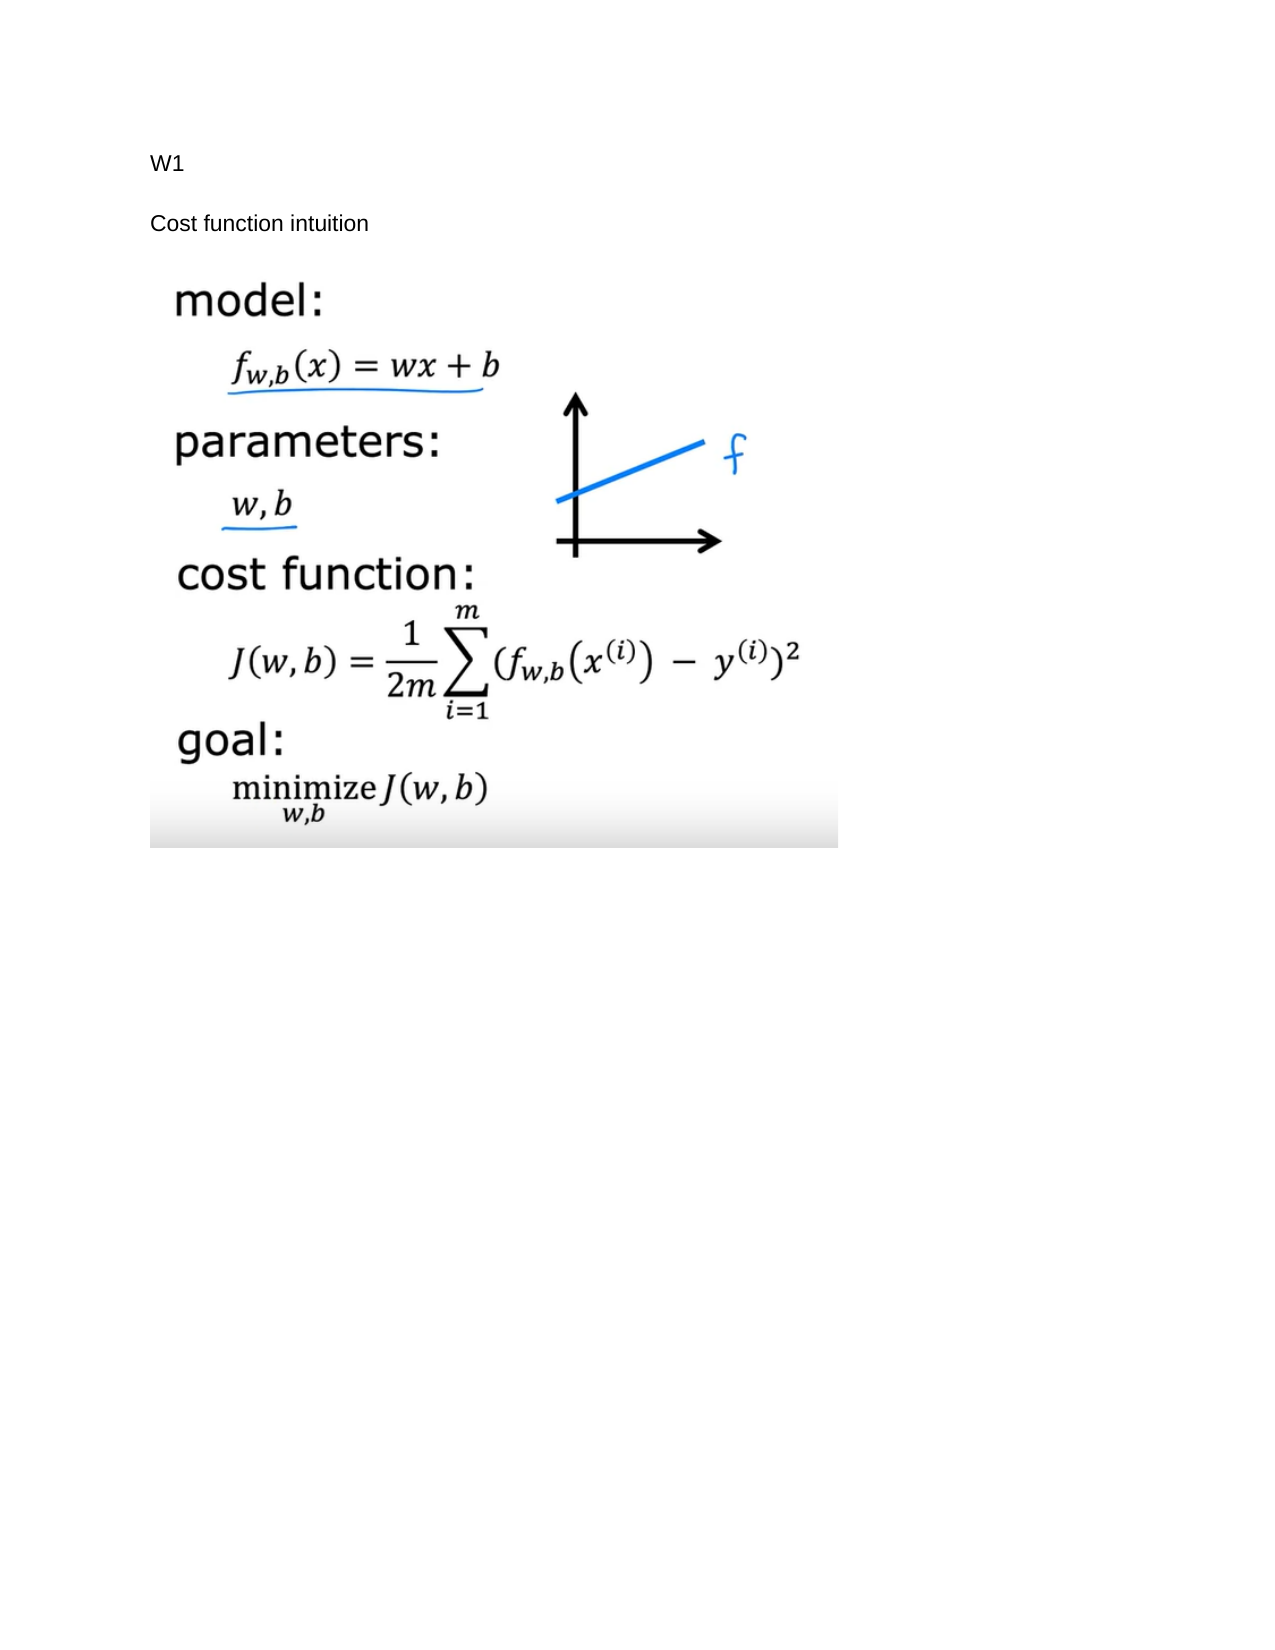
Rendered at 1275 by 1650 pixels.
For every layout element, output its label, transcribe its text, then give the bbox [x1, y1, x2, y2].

text W1 [150, 150, 1125, 176]
picture [150, 270, 839, 848]
text Cost function intuition [150, 210, 1125, 237]
